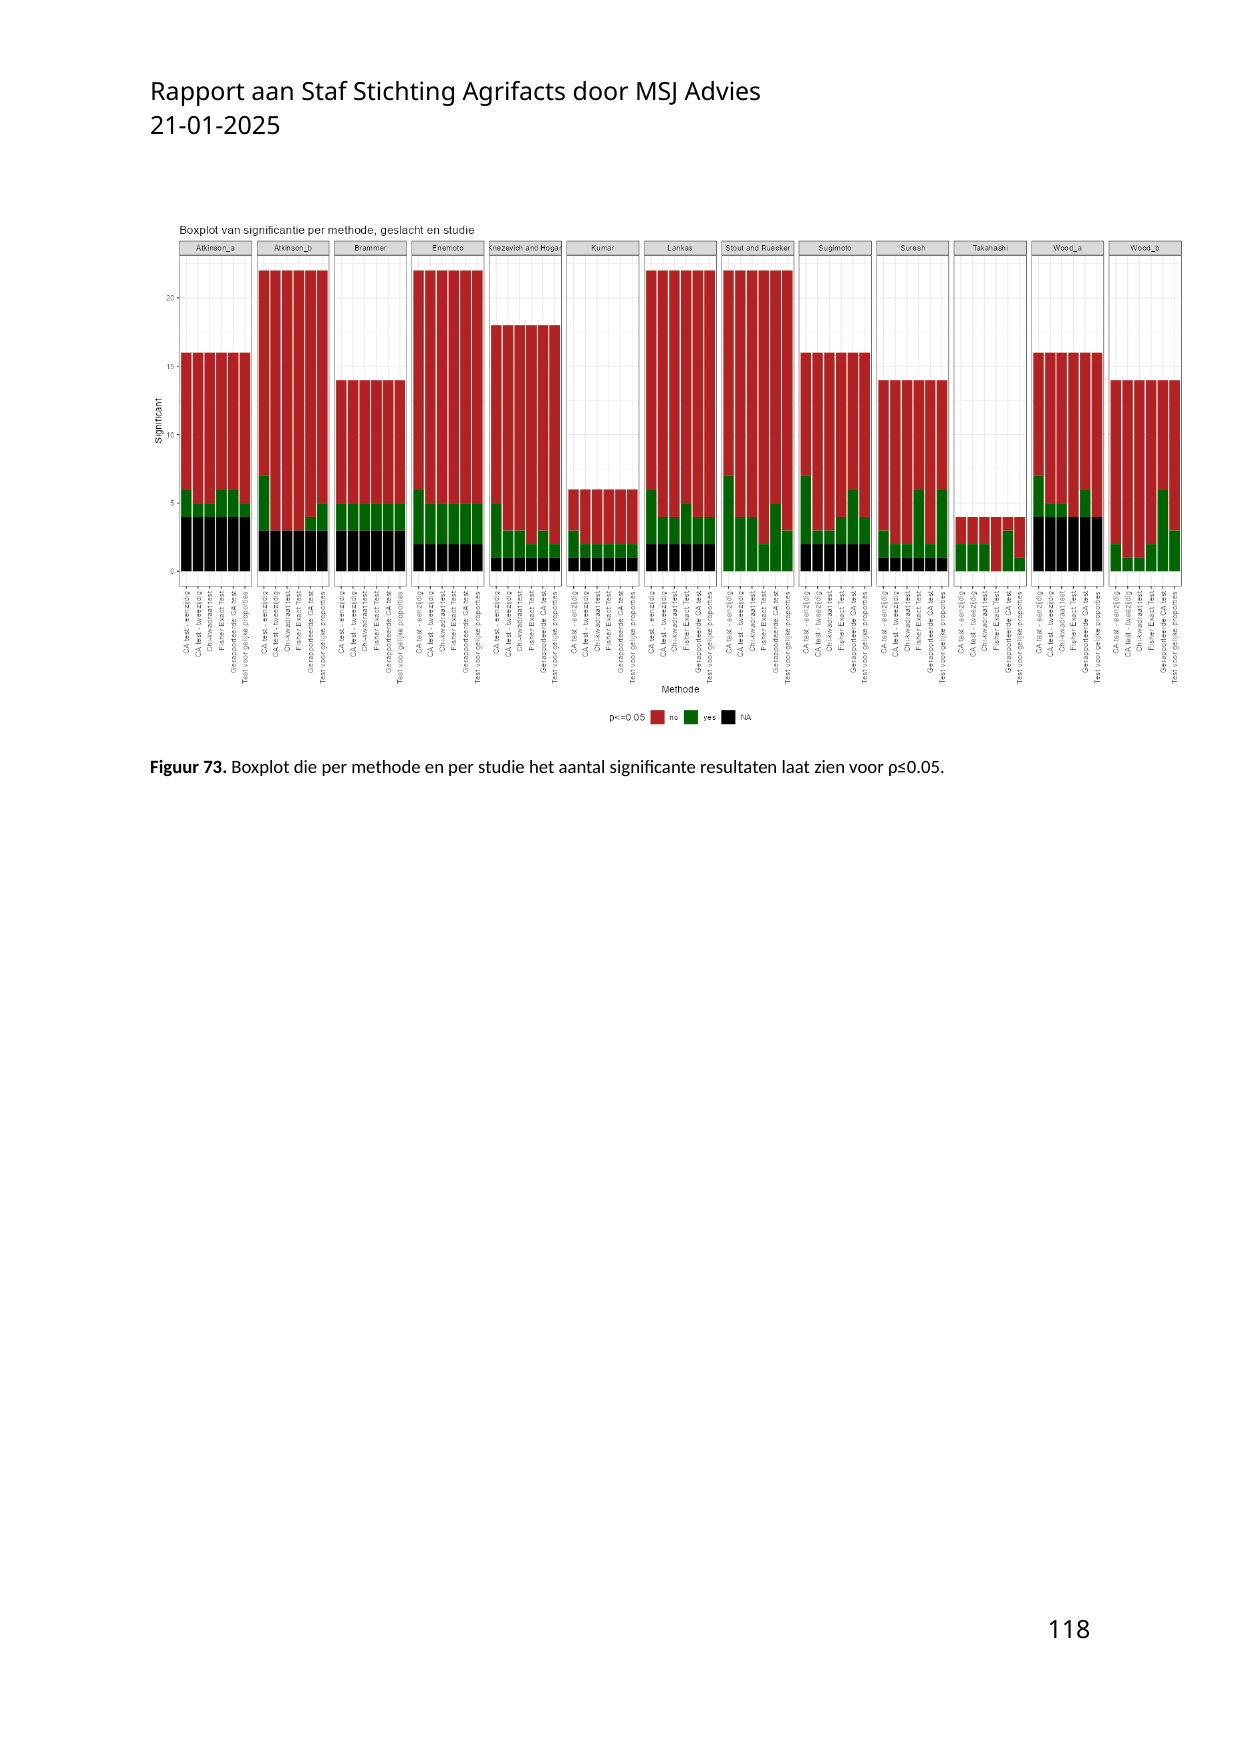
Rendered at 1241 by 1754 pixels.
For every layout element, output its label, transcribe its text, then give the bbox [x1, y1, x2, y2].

picture [150, 221, 1186, 734]
text Figuur 73. Boxplot die per methode en per studie het aantal significante resultaten laat zien voor ρ≤0.05. [150, 756, 1090, 779]
